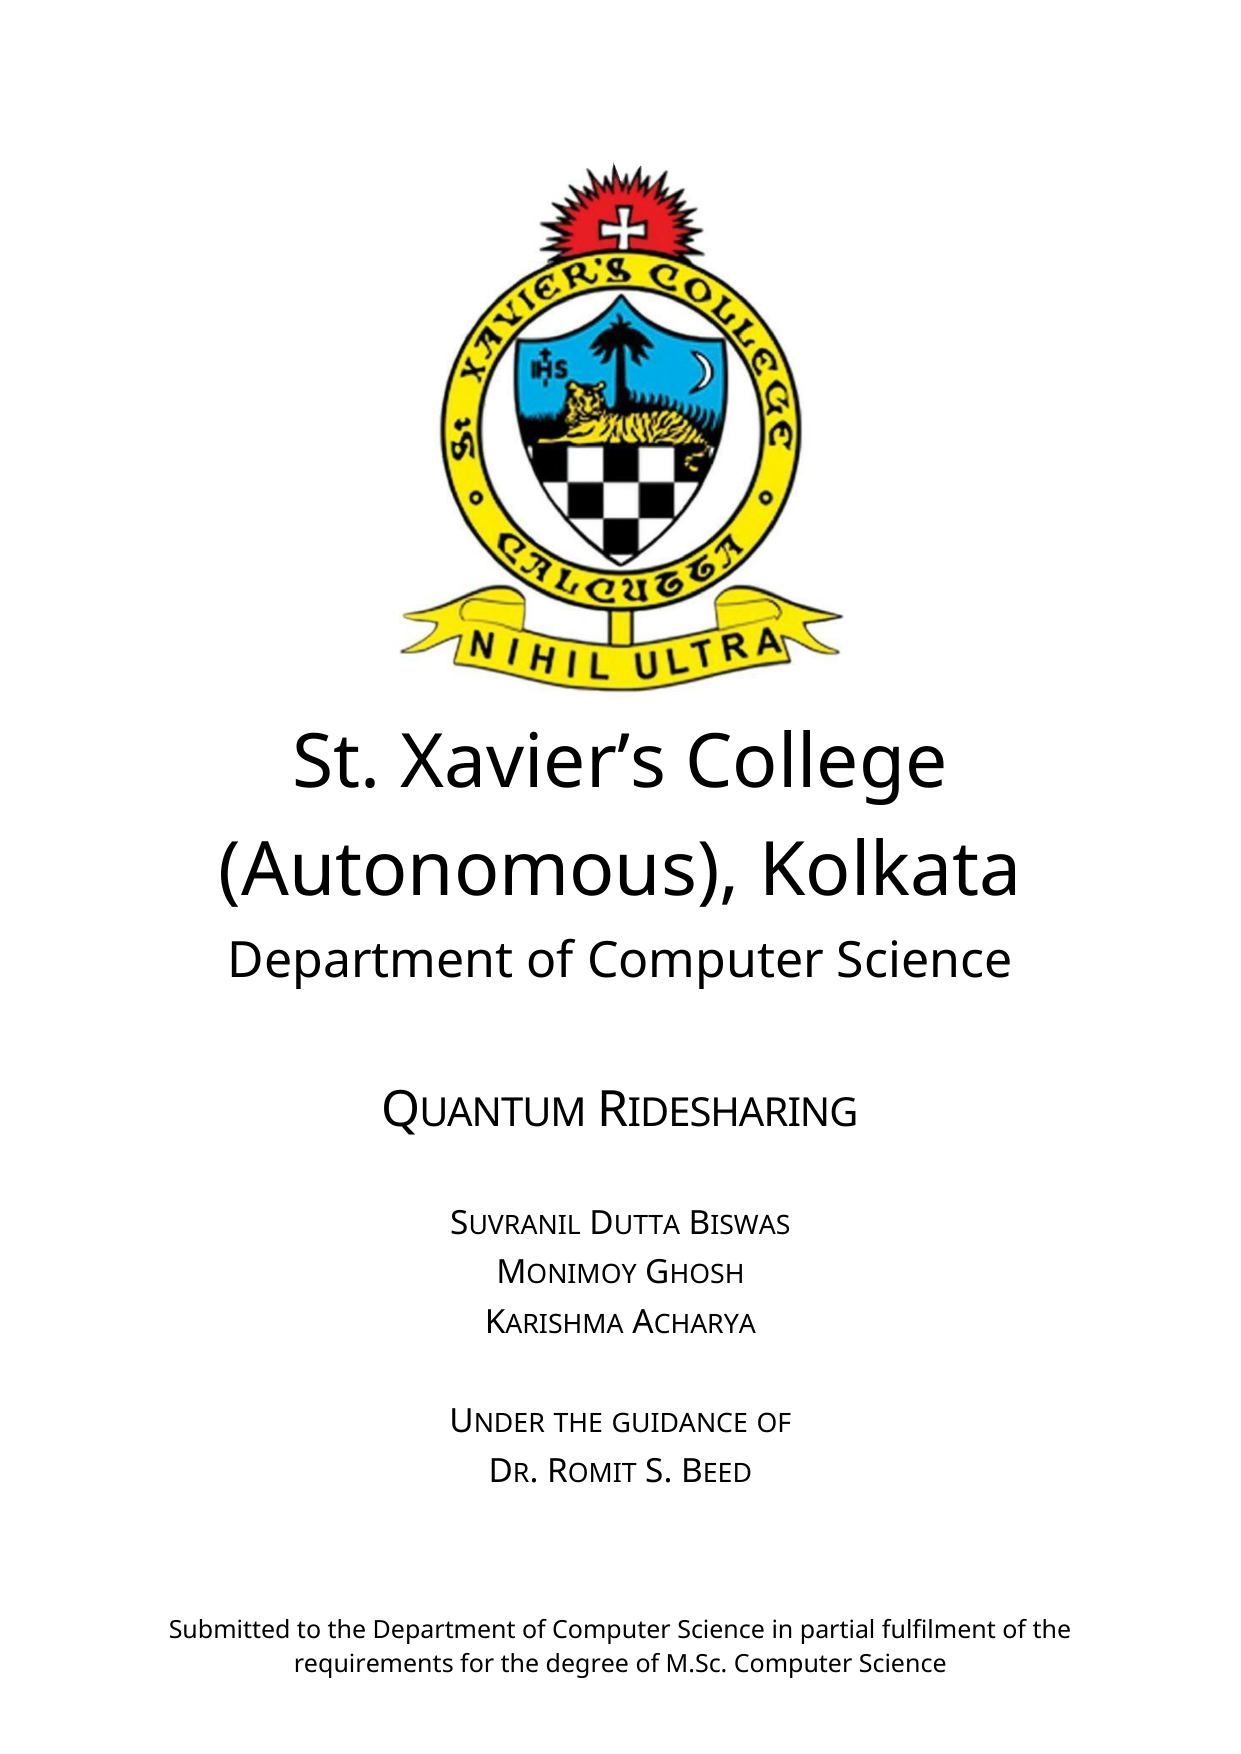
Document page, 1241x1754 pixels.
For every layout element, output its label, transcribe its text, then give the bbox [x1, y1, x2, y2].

text Monimoy Ghosh [150, 1248, 1090, 1293]
text (Autonomous), Kolkata [150, 815, 1090, 917]
text Karishma Acharya [150, 1298, 1090, 1343]
text Dr. Romit S. Beed [150, 1446, 1090, 1492]
text Department of Computer Science [150, 924, 1090, 992]
text Suvranil Dutta Biswas [150, 1198, 1090, 1244]
text Under the guidance of [150, 1397, 1090, 1442]
title Quantum Ridesharing [150, 1072, 1090, 1141]
text St. Xavier’s College [150, 707, 1090, 809]
picture [347, 156, 893, 701]
